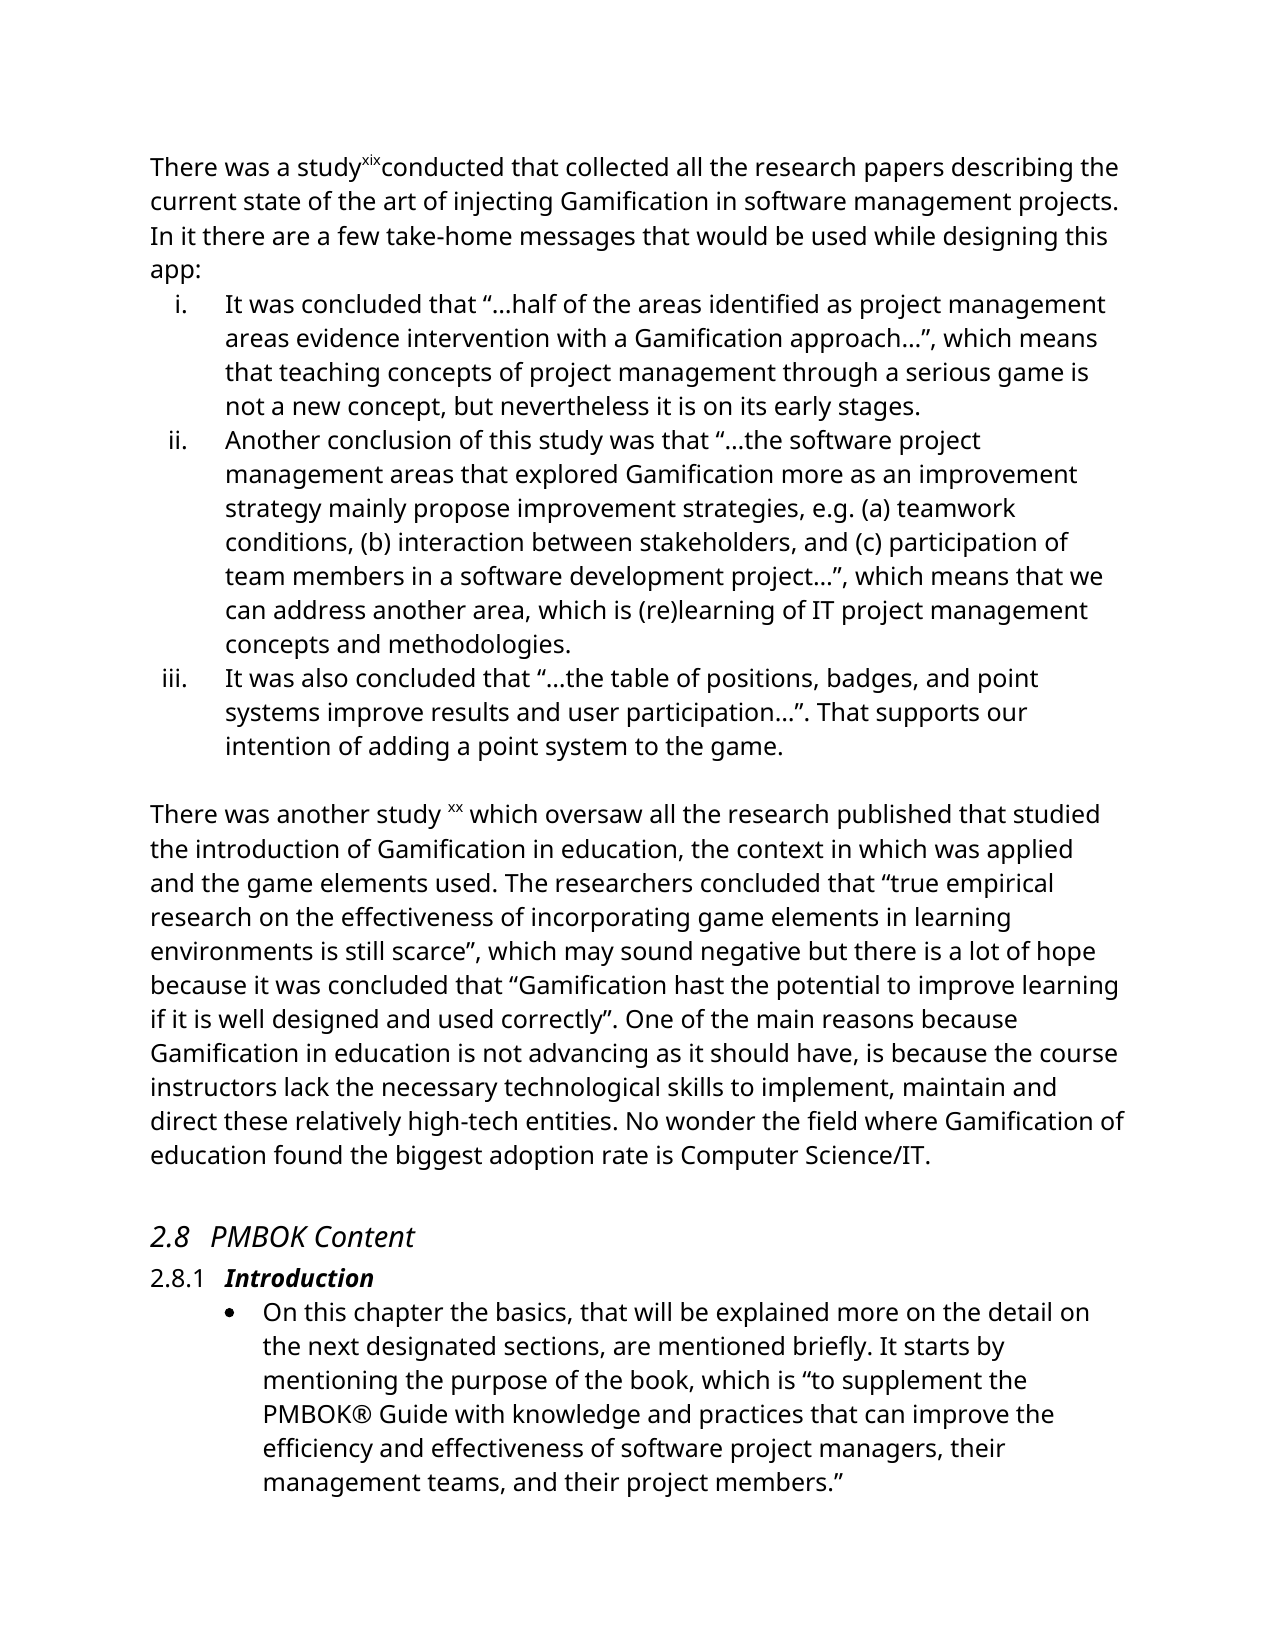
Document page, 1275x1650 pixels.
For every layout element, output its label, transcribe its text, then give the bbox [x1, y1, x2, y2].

list On this chapter the basics, that will be explained more on the detail on the next designated sections, are mentioned briefly. It starts by mentioning the purpose of the book, which is “to supplement the PMBOK® Guide with knowledge and practices that can improve the efficiency and effectiveness of software project managers, their management teams, and their project members.” [225, 1295, 1125, 1499]
text There was a studyconducted that collected all the research papers describing the current state of the art of injecting Gamification in software management projects. In it there are a few take-home messages that would be used while designing this app: [150, 150, 1125, 286]
subtitle Introduction [150, 1261, 1125, 1295]
subtitle PMBOK Content [150, 1217, 1125, 1256]
list It was also concluded that “…the table of positions, badges, and point systems improve results and user participation…”. That supports our intention of adding a point system to the game. [187, 661, 1125, 763]
text There was another study which oversaw all the research published that studied the introduction of Gamification in education, the context in which was applied and the game elements used. The researchers concluded that “true empirical research on the effectiveness of incorporating game elements in learning environments is still scarce”, which may sound negative but there is a lot of hope because it was concluded that “Gamification hast the potential to improve learning if it is well designed and used correctly”. One of the main reasons because Gamification in education is not advancing as it should have, is because the course instructors lack the necessary technological skills to implement, maintain and direct these relatively high-tech entities. No wonder the field where Gamification of education found the biggest adoption rate is Computer Science/IT. [150, 797, 1125, 1172]
list Another conclusion of this study was that “…the software project management areas that explored Gamification more as an improvement strategy mainly propose improvement strategies, e.g. (a) teamwork conditions, (b) interaction between stakeholders, and (c) participation of team members in a software development project…”, which means that we can address another area, which is (re)learning of IT project management concepts and methodologies. [187, 422, 1125, 661]
list It was concluded that “…half of the areas identified as project management areas evidence intervention with a Gamification approach…”, which means that teaching concepts of project management through a serious game is not a new concept, but nevertheless it is on its early stages. [187, 286, 1125, 422]
